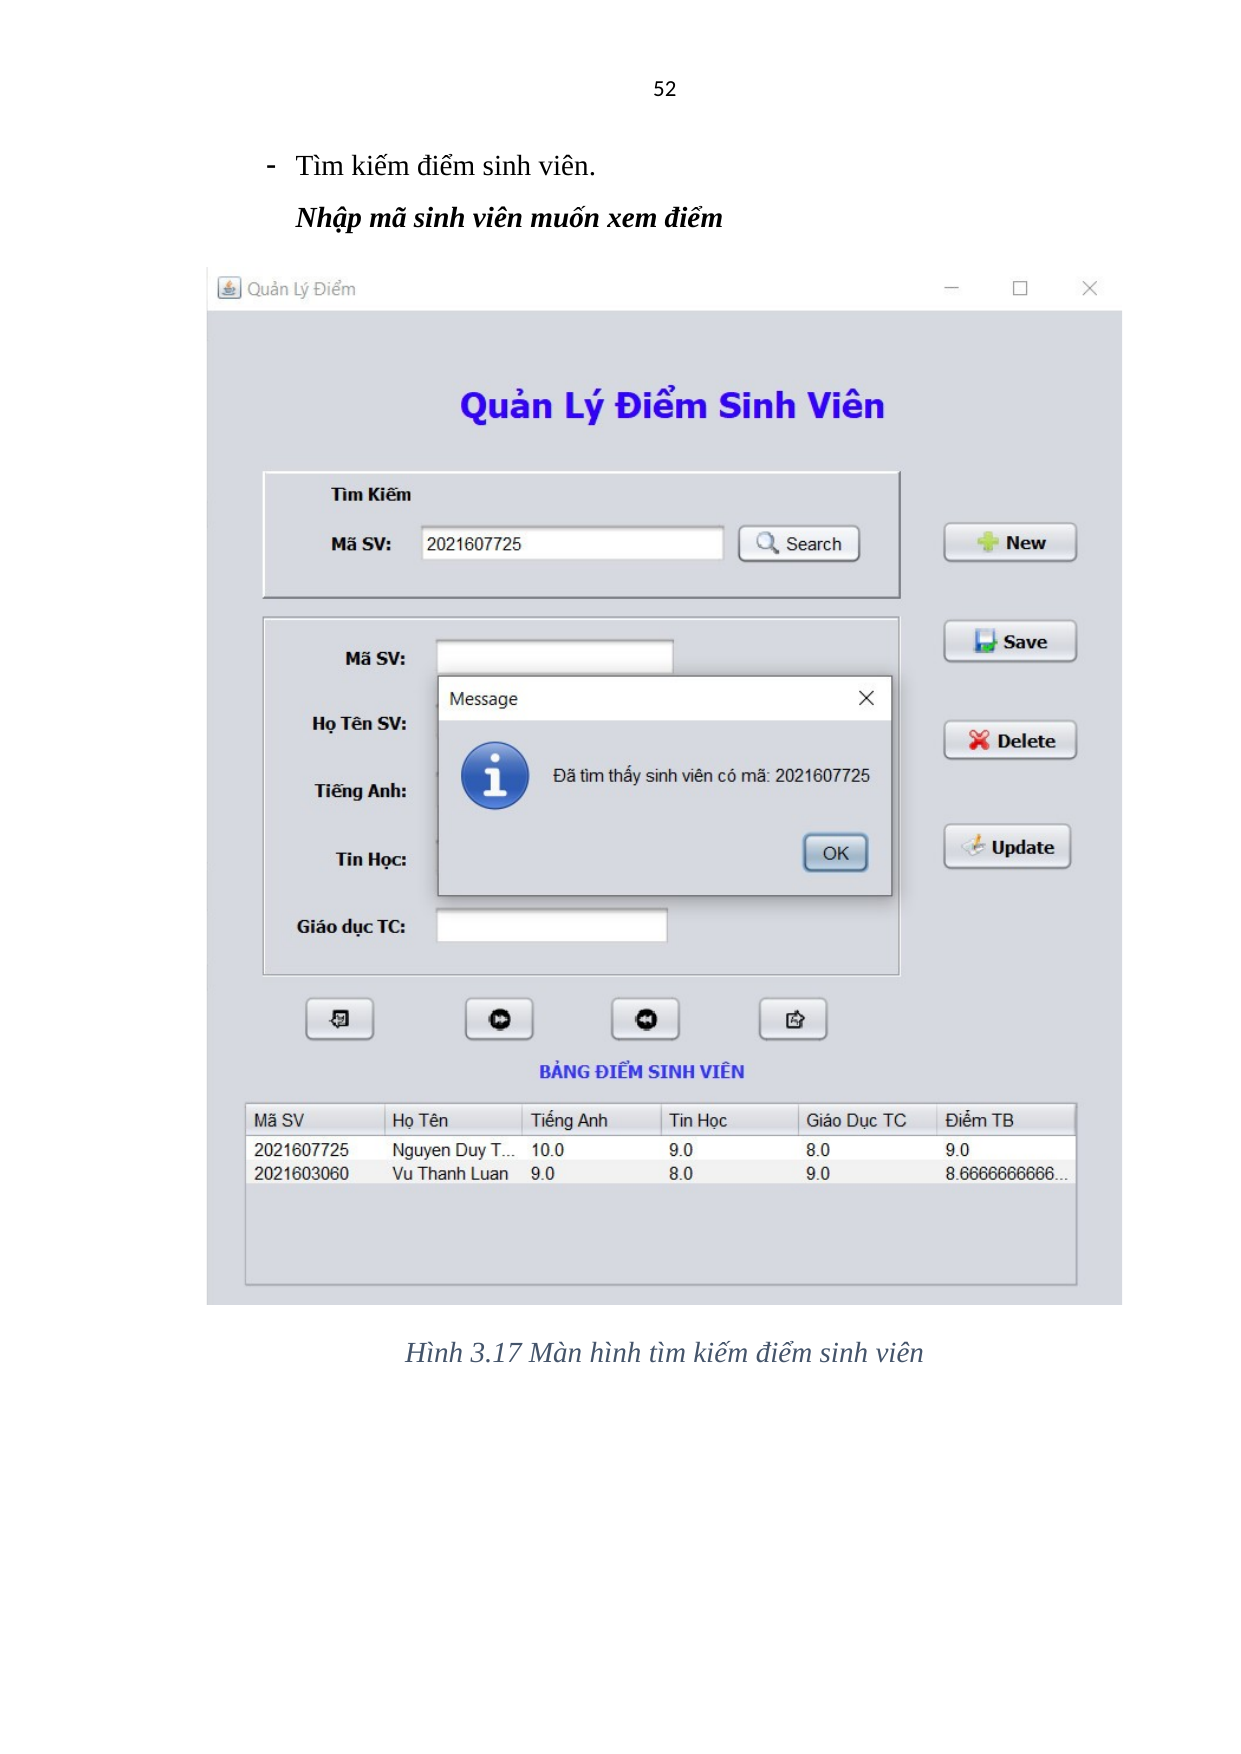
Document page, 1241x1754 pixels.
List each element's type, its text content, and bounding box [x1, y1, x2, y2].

text Nhập mã sinh viên muốn xem điểm [295, 201, 1122, 234]
picture [206, 267, 1123, 1305]
text Hình 3.17 Màn hình tìm kiếm điểm sinh viên [207, 1335, 1122, 1368]
list Tìm kiếm điểm sinh viên. [266, 148, 1122, 181]
